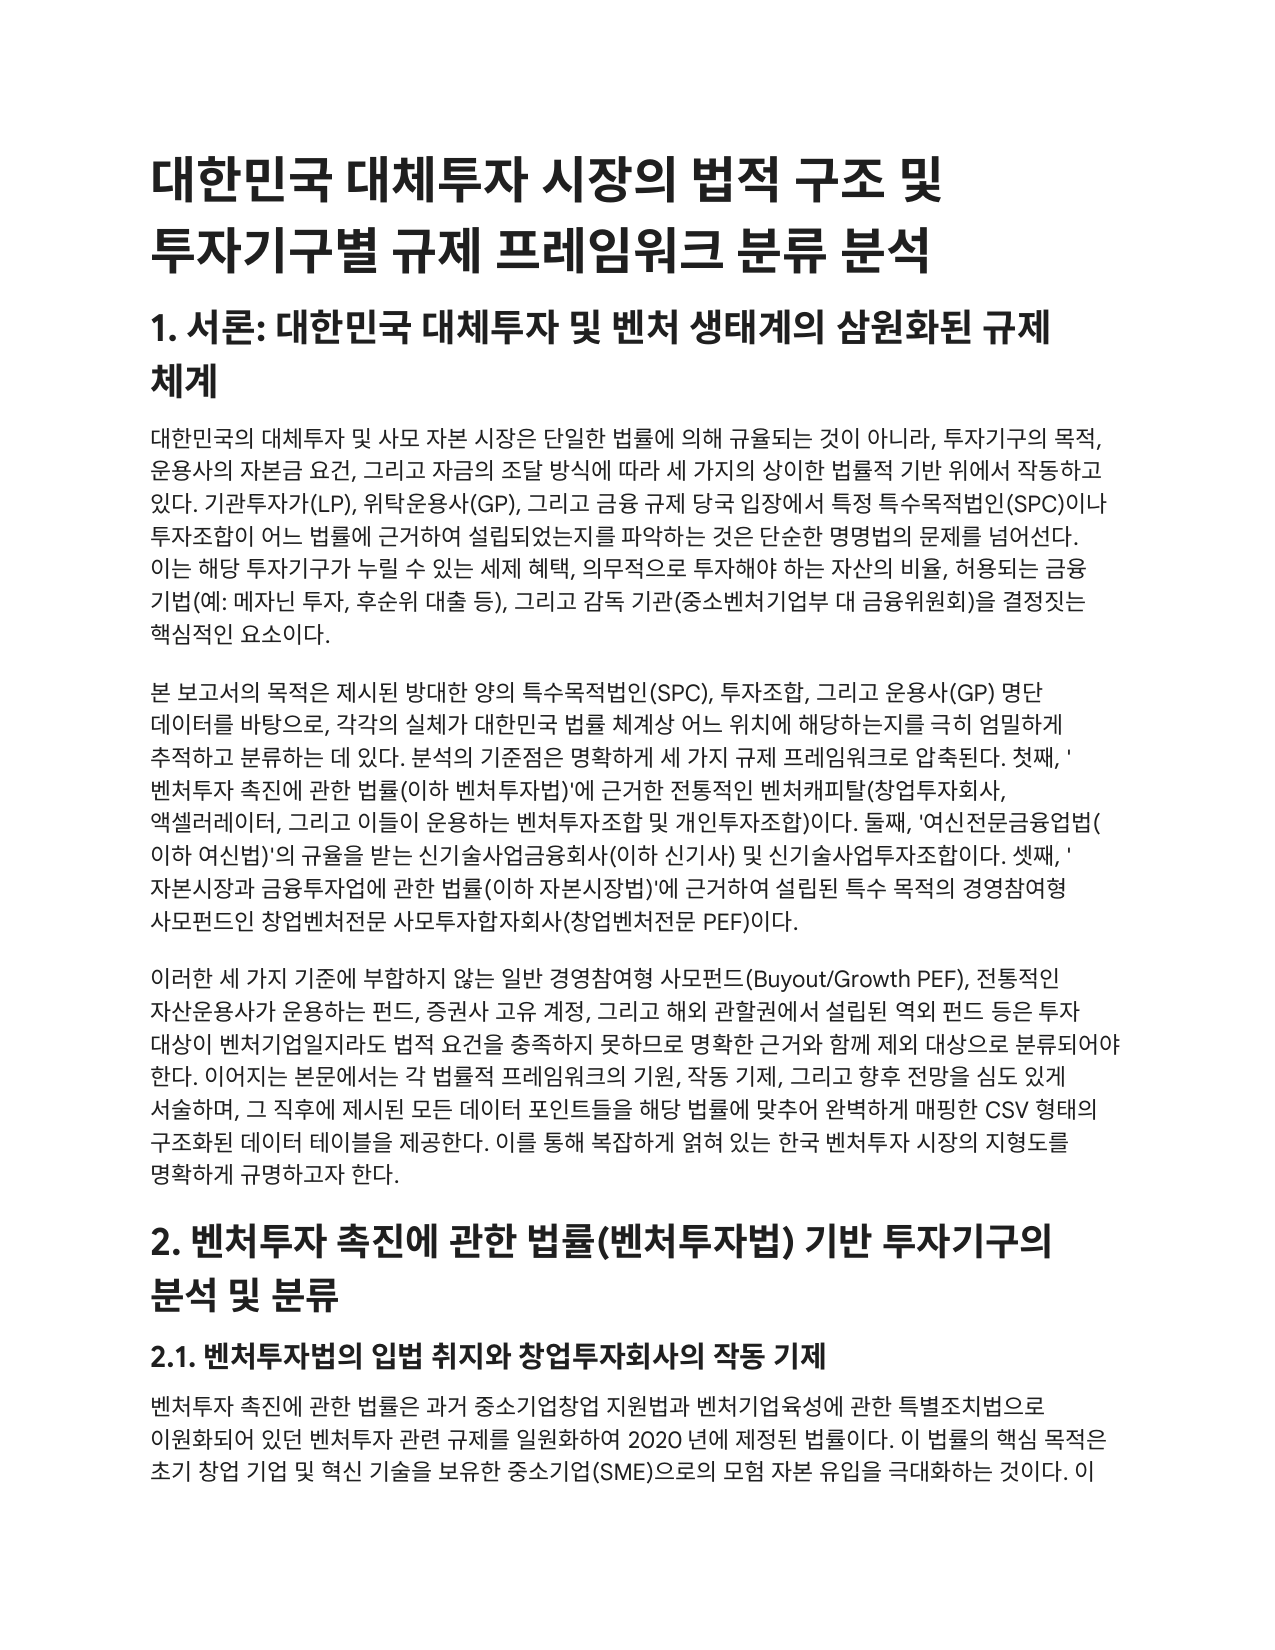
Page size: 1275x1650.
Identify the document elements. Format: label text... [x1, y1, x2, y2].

text 본 보고서의 목적은 제시된 방대한 양의 특수목적법인(SPC), 투자조합, 그리고 운용사(GP) 명단 데이터를 바탕으로, 각각의 실체가 대한민국 법률 체계상 어느 위치에 해당하는지를 극히 엄밀하게 추적하고 분류하는 데 있다. 분석의 기준점은 명확하게 세 가지 규제 프레임워크로 압축된다. 첫째, '벤처투자 촉진에 관한 법률(이하 벤처투자법)'에 근거한 전통적인 벤처캐피탈(창업투자회사, 액셀러레이터, 그리고 이들이 운용하는 벤처투자조합 및 개인투자조합)이다. 둘째, '여신전문금융업법(이하 여신법)'의 규율을 받는 신기술사업금융회사(이하 신기사) 및 신기술사업투자조합이다. 셋째, '자본시장과 금융투자업에 관한 법률(이하 자본시장법)'에 근거하여 설립된 특수 목적의 경영참여형 사모펀드인 창업벤처전문 사모투자합자회사(창업벤처전문 PEF)이다. [150, 679, 1125, 936]
text 대한민국의 대체투자 및 사모 자본 시장은 단일한 법률에 의해 규율되는 것이 아니라, 투자기구의 목적, 운용사의 자본금 요건, 그리고 자금의 조달 방식에 따라 세 가지의 상이한 법률적 기반 위에서 작동하고 있다. 기관투자가(LP), 위탁운용사(GP), 그리고 금융 규제 당국 입장에서 특정 특수목적법인(SPC)이나 투자조합이 어느 법률에 근거하여 설립되었는지를 파악하는 것은 단순한 명명법의 문제를 넘어선다. 이는 해당 투자기구가 누릴 수 있는 세제 혜택, 의무적으로 투자해야 하는 자산의 비율, 허용되는 금융 기법(예: 메자닌 투자, 후순위 대출 등), 그리고 감독 기관(중소벤처기업부 대 금융위원회)을 결정짓는 핵심적인 요소이다. [150, 425, 1125, 650]
subtitle 1. 서론: 대한민국 대체투자 및 벤처 생태계의 삼원화된 규제 체계 [150, 305, 1125, 406]
text 이러한 세 가지 기준에 부합하지 않는 일반 경영참여형 사모펀드(Buyout/Growth PEF), 전통적인 자산운용사가 운용하는 펀드, 증권사 고유 계정, 그리고 해외 관할권에서 설립된 역외 펀드 등은 투자 대상이 벤처기업일지라도 법적 요건을 충족하지 못하므로 명확한 근거와 함께 제외 대상으로 분류되어야 한다. 이어지는 본문에서는 각 법률적 프레임워크의 기원, 작동 기제, 그리고 향후 전망을 심도 있게 서술하며, 그 직후에 제시된 모든 데이터 포인트들을 해당 법률에 맞추어 완벽하게 매핑한 CSV 형태의 구조화된 데이터 테이블을 제공한다. 이를 통해 복잡하게 얽혀 있는 한국 벤처투자 시장의 지형도를 명확하게 규명하고자 한다. [150, 965, 1125, 1190]
subtitle 대한민국 대체투자 시장의 법적 구조 및 투자기구별 규제 프레임워크 분류 분석 [150, 150, 1125, 284]
subtitle 2.1. 벤처투자법의 입법 취지와 창업투자회사의 작동 기제 [150, 1339, 1125, 1376]
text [150, 1393, 1125, 1487]
subtitle 2. 벤처투자 촉진에 관한 법률(벤처투자법) 기반 투자기구의 분석 및 분류 [150, 1219, 1125, 1320]
